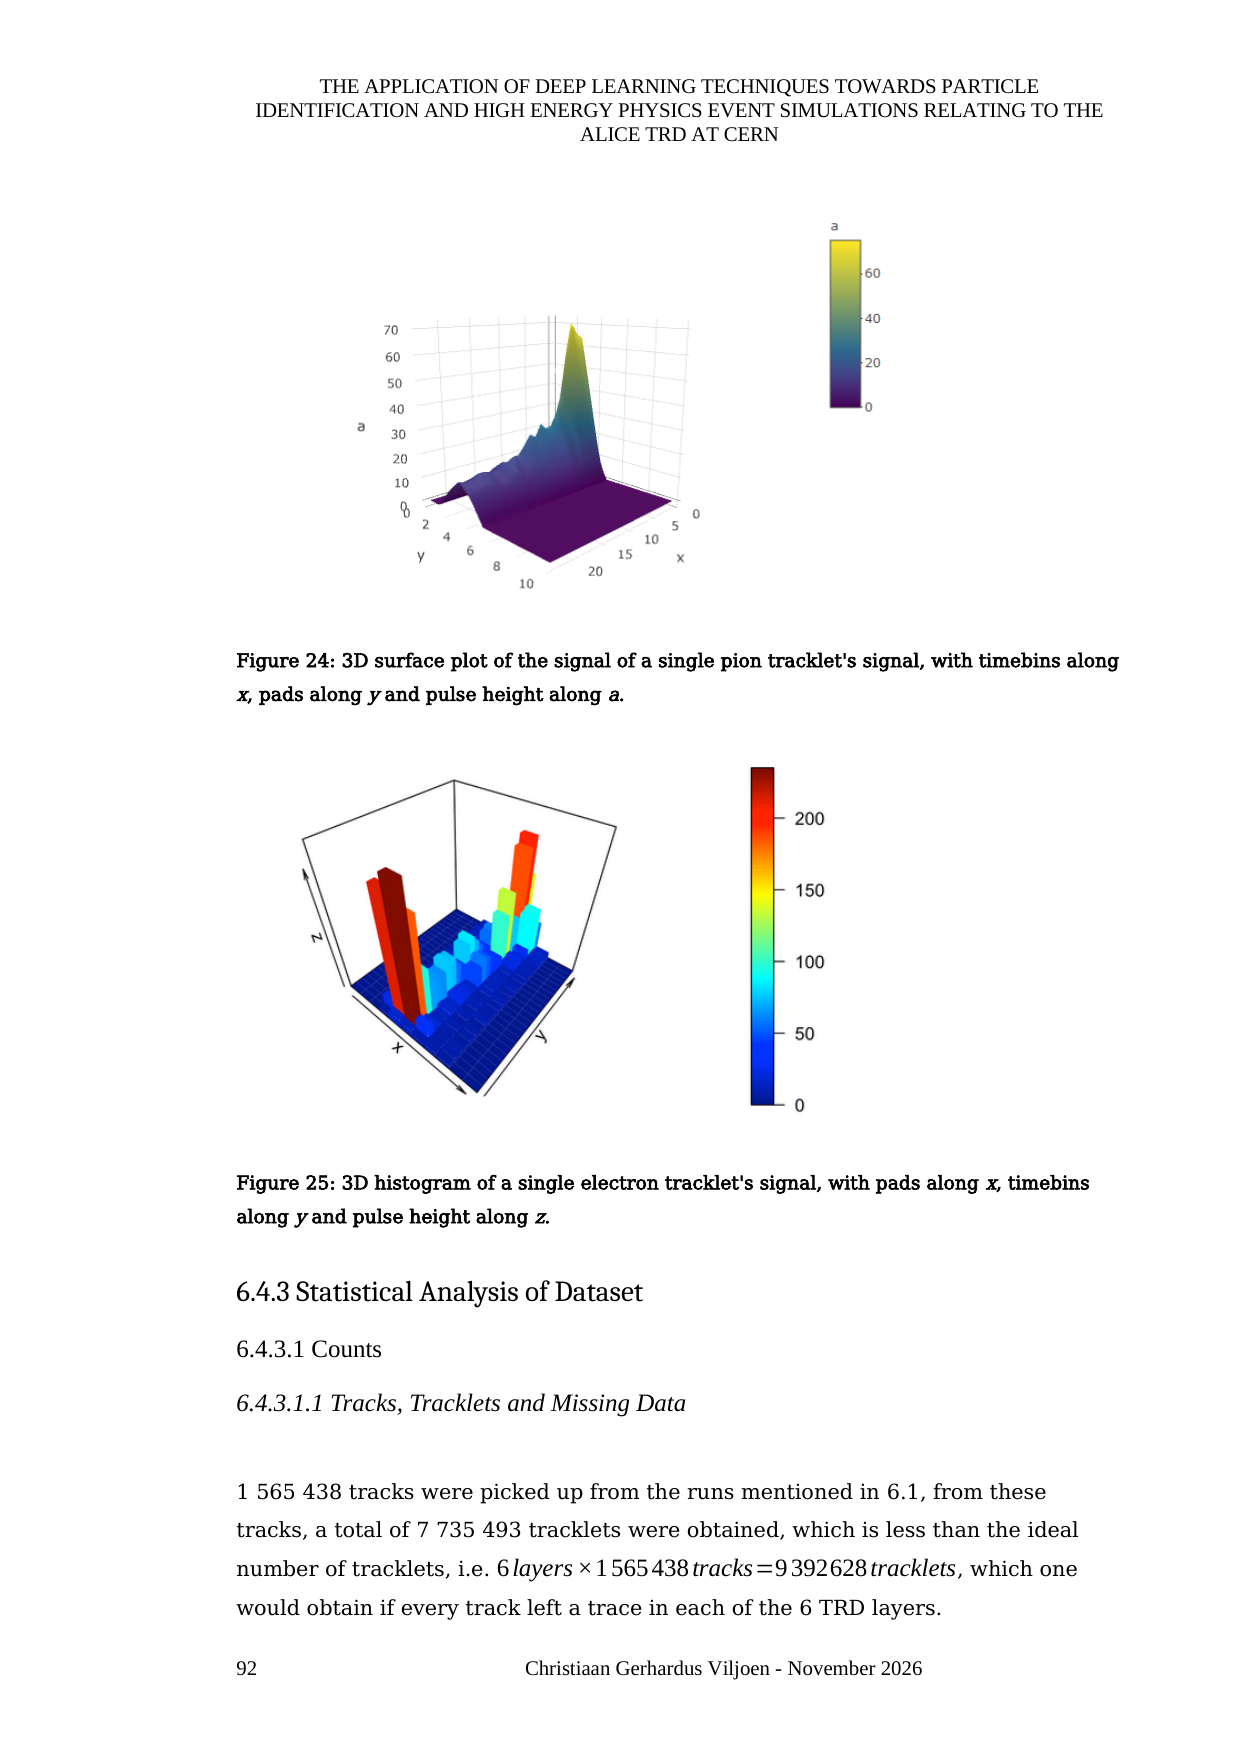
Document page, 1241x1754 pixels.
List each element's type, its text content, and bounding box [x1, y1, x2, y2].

picture [236, 183, 937, 624]
text 1 565 438 tracks were picked up from the runs mentioned in 6.1, from these tracks, a total of 7 735 493 tracklets were obtained, which is less than the ideal number of tracklets, i.e. , which one would obtain if every track left a trace in each of the 6 TRD layers. [236, 1479, 1122, 1619]
subtitle Statistical Analysis of Dataset [236, 1276, 1122, 1309]
picture [236, 736, 882, 1146]
subtitle Counts [236, 1334, 1122, 1363]
subtitle Tracks, Tracklets and Missing Data [236, 1388, 1122, 1417]
